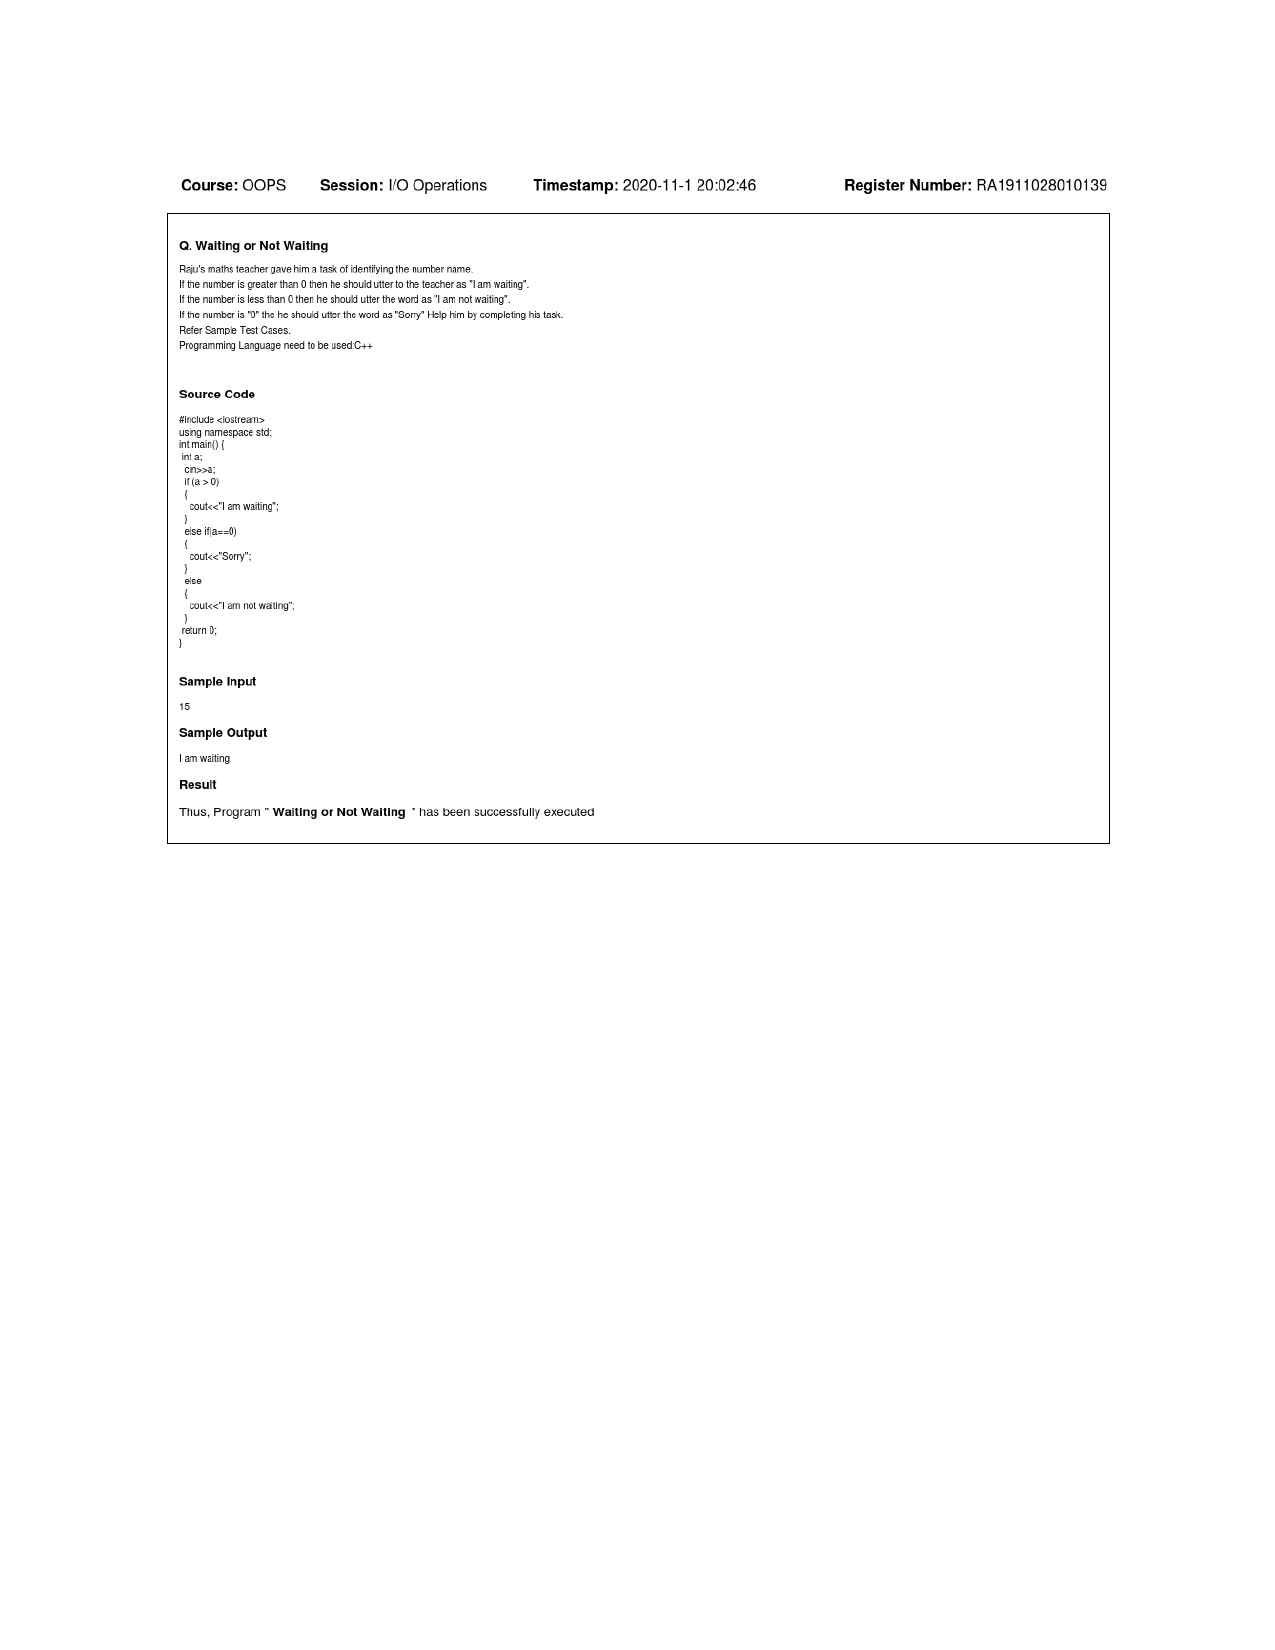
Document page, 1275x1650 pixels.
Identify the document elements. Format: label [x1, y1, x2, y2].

picture [150, 150, 1125, 851]
